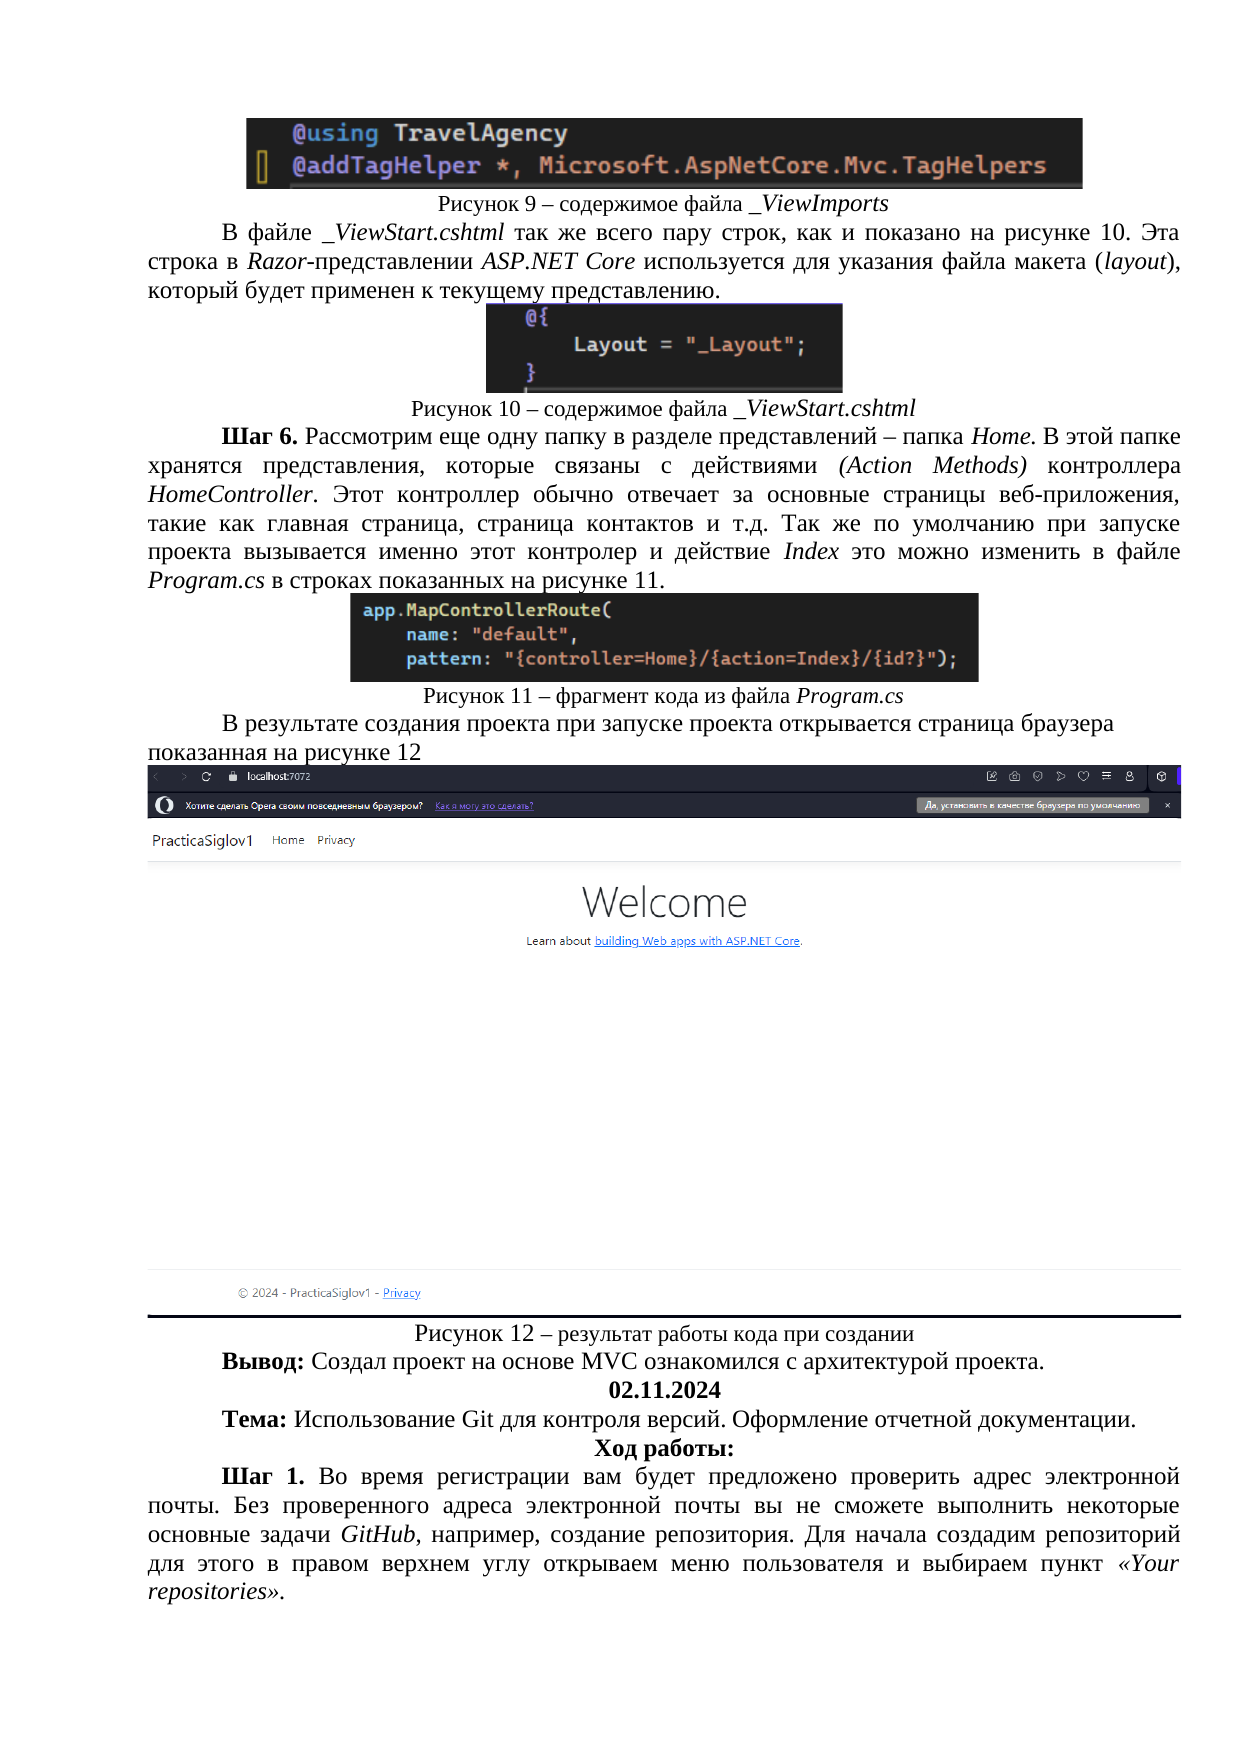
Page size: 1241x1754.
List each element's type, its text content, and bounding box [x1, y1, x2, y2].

text Рисунок 9 – содержимое файла _ViewImports [148, 188, 1181, 217]
text Шаг 1. Во время регистрации вам будет предложено проверить адрес электронной почты. Без проверенного адреса электронной почты вы не сможете выполнить некоторые основные задачи GitHub, например, создание репозитория. Для начала создадим репозиторий для этого в правом верхнем углу открываем меню пользователя и выбираем пункт «Your repositories». [148, 1461, 1181, 1605]
text Рисунок 12 – результат работы кода при создании [148, 1318, 1181, 1346]
text Ход работы: [148, 1433, 1181, 1461]
picture [350, 593, 979, 682]
text Шаг 6. Рассмотрим еще одну папку в разделе представлений – папка Home. В этой папке хранятся представления, которые связаны с действиями (Action Methods) контроллера HomeController. Этот контроллер обычно отвечает за основные страницы веб-приложения, такие как главная страница, страница контактов и т.д. Так же по умолчанию при запуске проекта вызывается именно этот контролер и действие Index это можно изменить в файле Program.cs в строках показанных на рисунке 11. [148, 421, 1181, 594]
text В файле _ViewStart.cshtml так же всего пару строк, как и показано на рисунке 10. Эта строка в Razor-представлении ASP.NET Core используется для указания файла макета (layout), который будет применен к текущему представлению. [148, 217, 1181, 303]
text В результате создания проекта при запуске проекта открывается страница браузера показанная на рисунке 12 [148, 708, 1181, 765]
text Рисунок 11 – фрагмент кода из файла Program.cs [148, 682, 1181, 708]
text Тема: Использование Git для контроля версий. Оформление отчетной документации. [148, 1404, 1181, 1433]
picture [246, 118, 1083, 189]
picture [486, 303, 843, 393]
text Вывод: Создал проект на основе MVC ознакомился с архитектурой проекта. [148, 1346, 1181, 1375]
picture [147, 765, 1182, 1318]
text 02.11.2024 [148, 1375, 1181, 1404]
text Рисунок 10 – содержимое файла _ViewStart.cshtml [148, 393, 1181, 421]
